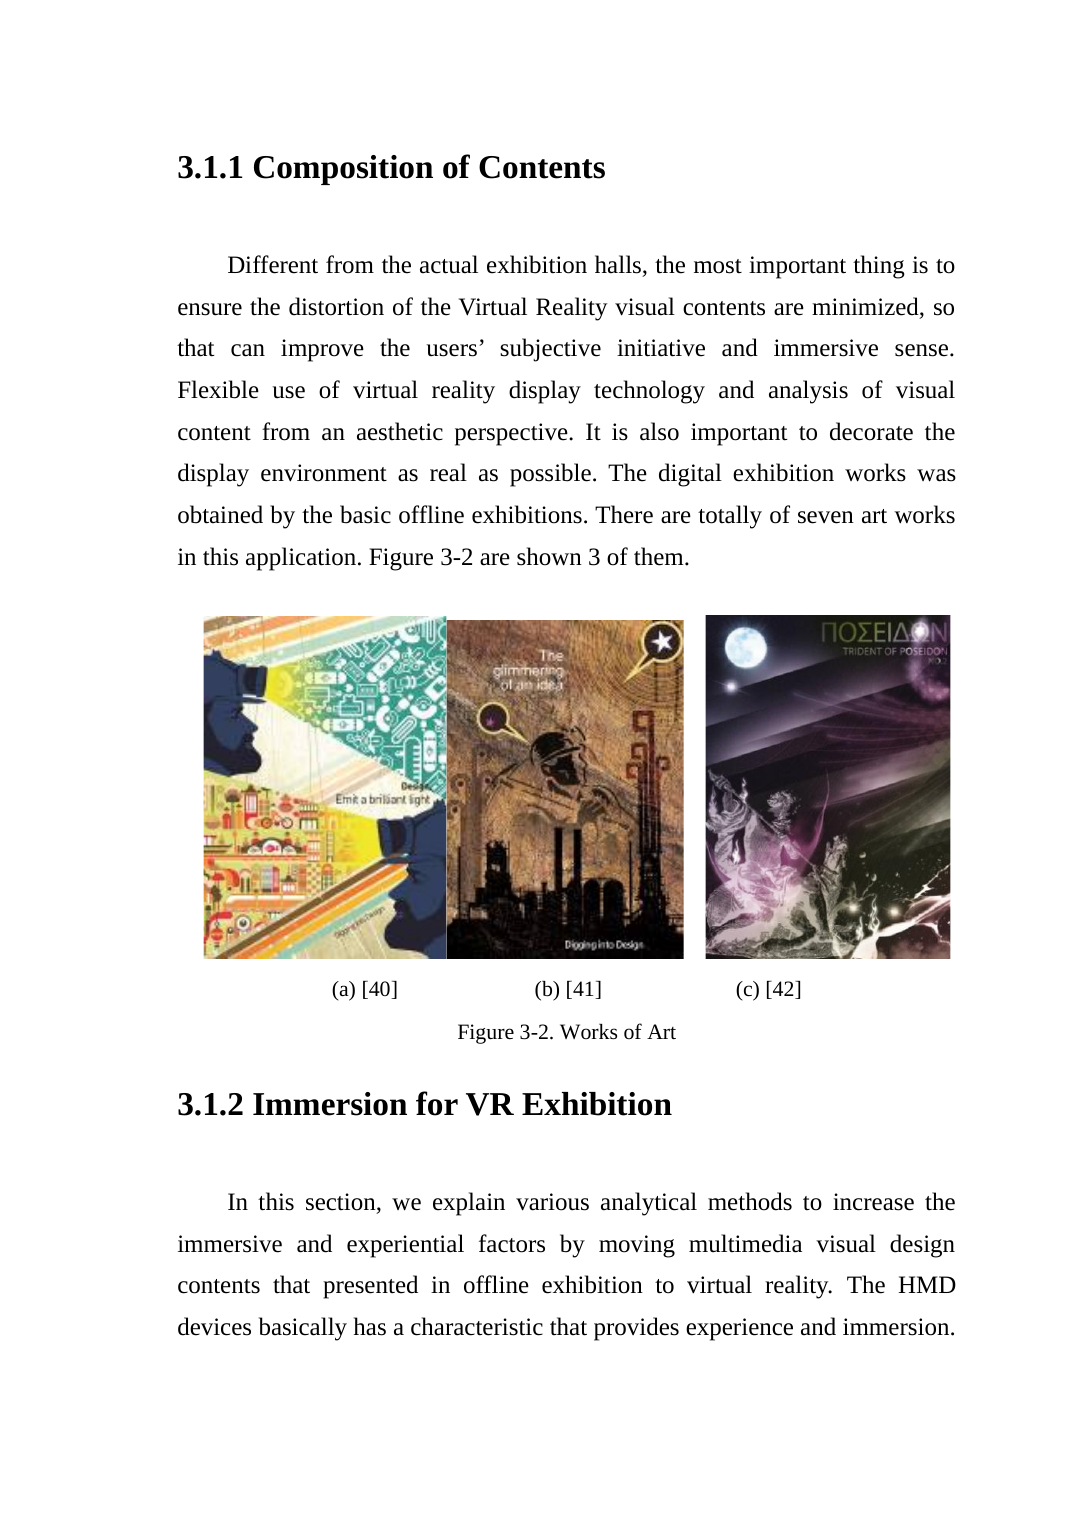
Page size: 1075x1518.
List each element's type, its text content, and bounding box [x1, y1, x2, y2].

text 3.1.1 Composition of Contents [177, 147, 956, 185]
text (a) [40] (b) [41] (c) [42] [177, 976, 956, 1001]
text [177, 1177, 956, 1344]
picture [203, 616, 684, 959]
picture [705, 615, 951, 959]
text Figure 3-2. Works of Art [177, 1019, 956, 1044]
text Different from the actual exhibition halls, the most important thing is to ensure the distortion of the Virtual Reality visual contents are minimized, so that can improve the users’ subjective initiative and immersive sense. Flexible use of virtual reality display technology and analysis of visual content from an aesthetic perspective. It is also important to decorate the display environment as real as possible. The digital exhibition works was obtained by the basic offline exhibitions. There are totally of seven art works in this application. Figure 3-2 are shown 3 of them. [177, 240, 956, 573]
text 3.1.2 Immersion for VR Exhibition [177, 1084, 956, 1123]
